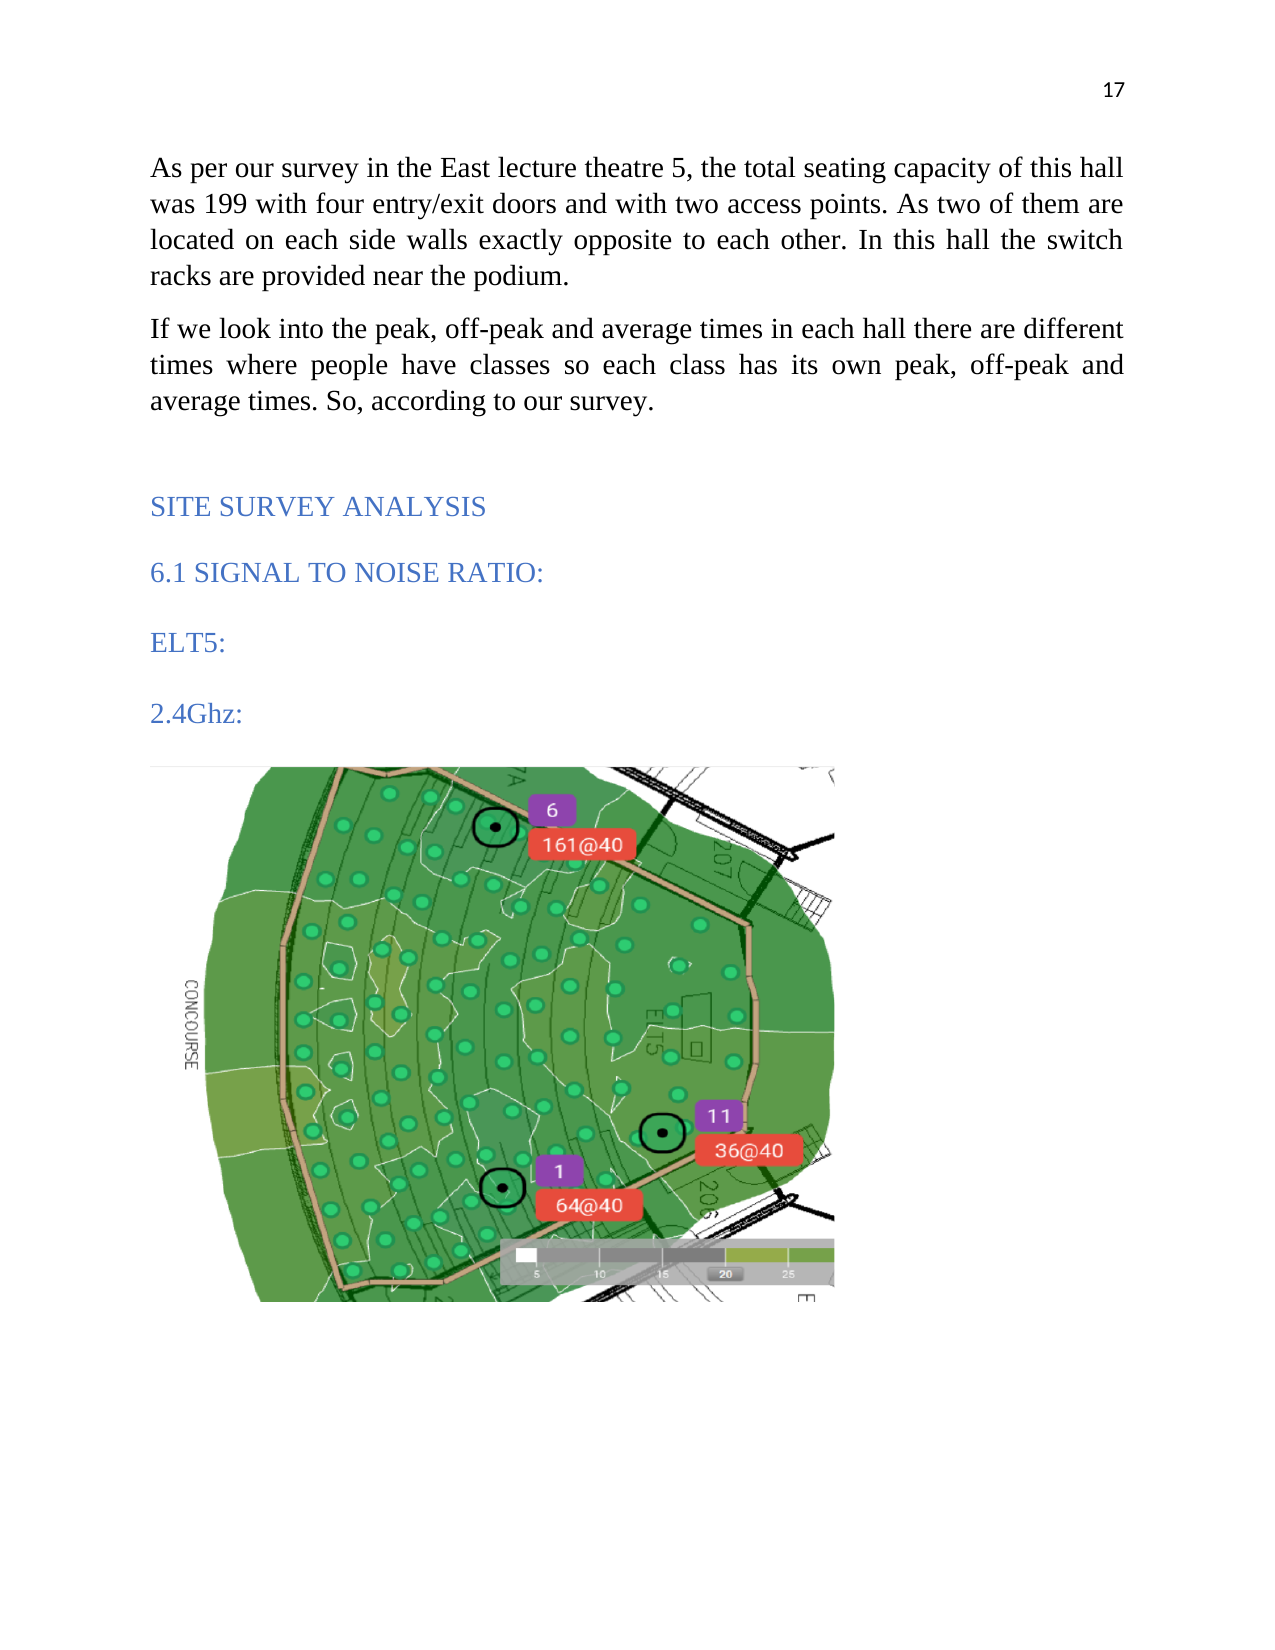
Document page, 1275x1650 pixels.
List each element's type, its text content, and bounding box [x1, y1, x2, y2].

picture [150, 766, 835, 1302]
text 6.1 SIGNAL TO NOISE RATIO: [150, 555, 1076, 589]
text SITE SURVEY ANALYSIS [150, 489, 1125, 523]
text As per our survey in the East lecture theatre 5, the total seating capacity of this hall was 199 with four entry/exit doors and with two access points. As two of them are located on each side walls exactly opposite to each other. In this hall the switch racks are provided near the podium. [150, 150, 1125, 292]
text ELT5: [150, 625, 1076, 659]
text If we look into the peak, off-peak and average times in each hall there are different times where people have classes so each class has its own peak, off-peak and average times. So, according to our survey. [150, 311, 1125, 417]
text 2.4Ghz: [150, 696, 1076, 729]
